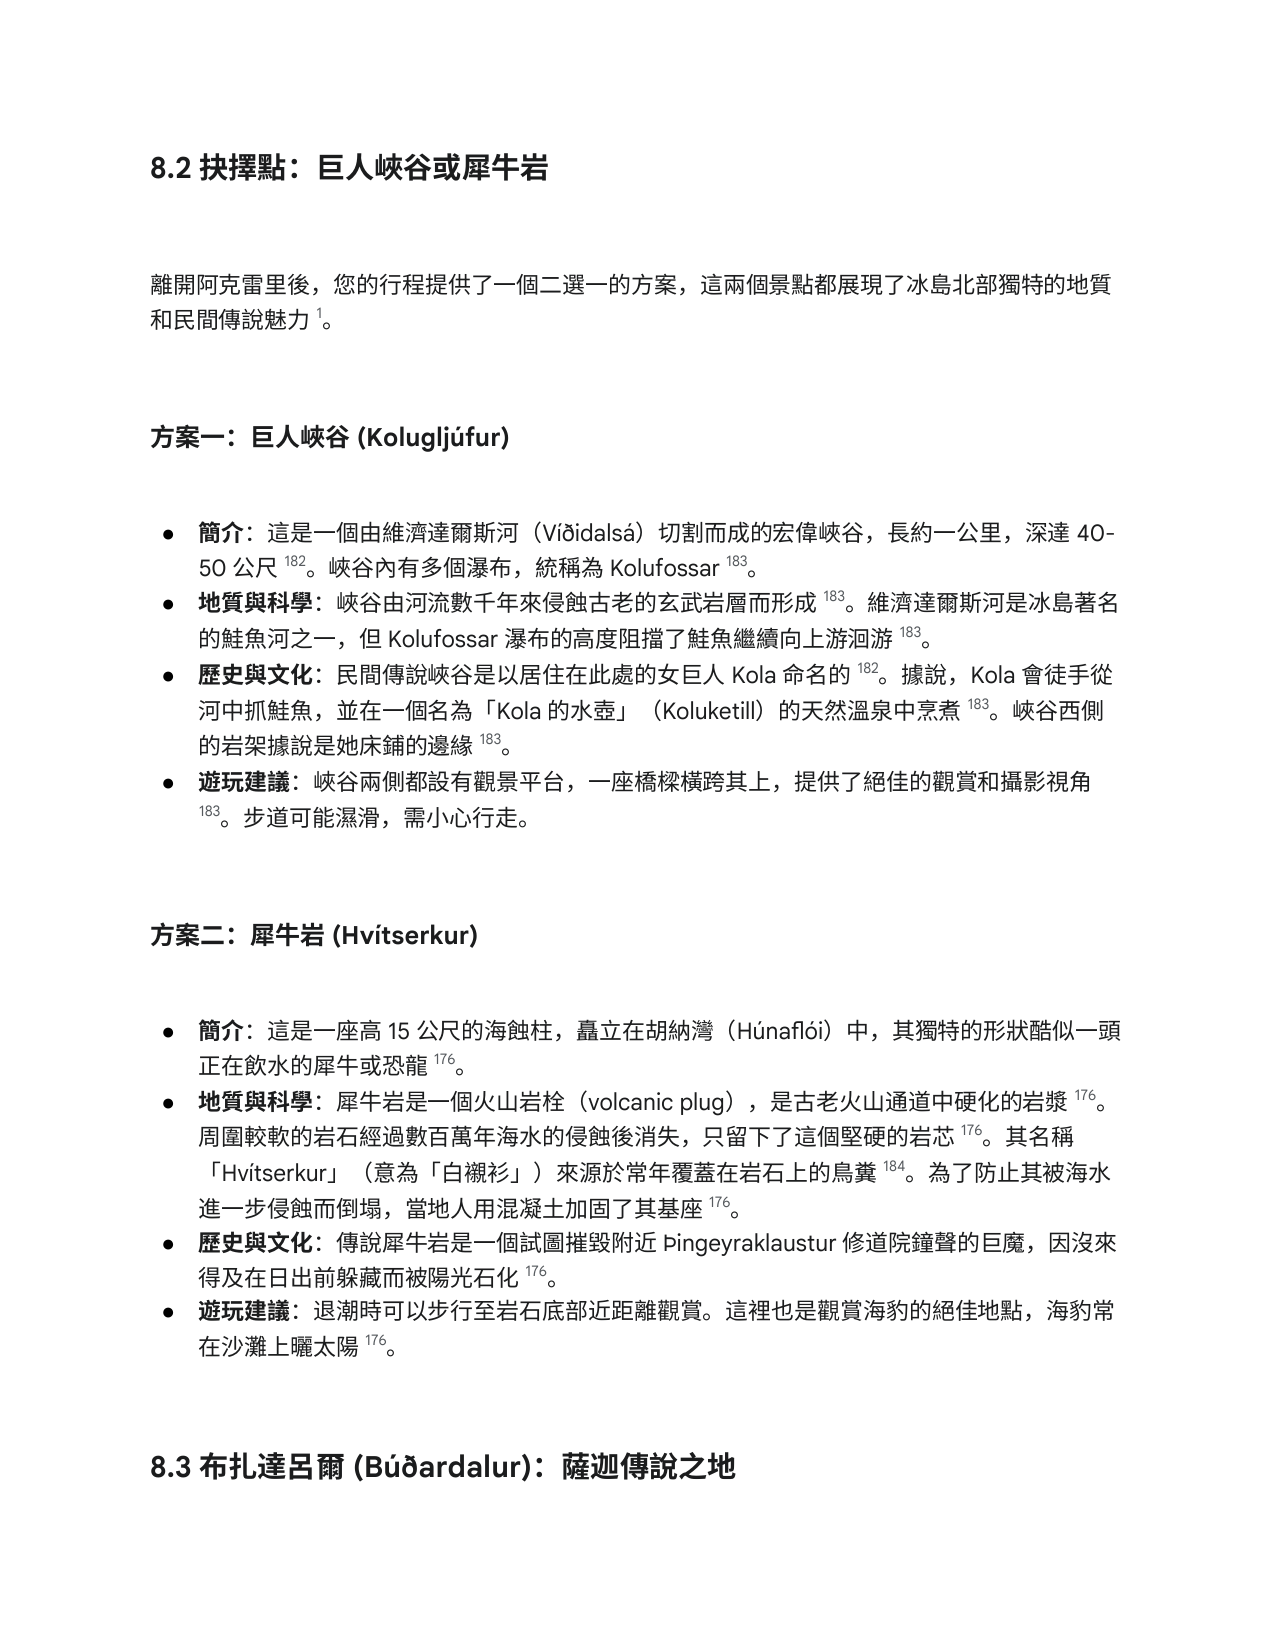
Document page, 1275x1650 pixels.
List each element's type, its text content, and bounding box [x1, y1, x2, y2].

subtitle 方案一：巨人峽谷 (Kolugljúfur) [150, 422, 1125, 454]
subtitle 方案二：犀牛岩 (Hvítserkur) [150, 921, 1125, 952]
list 遊玩建議：退潮時可以步行至岩石底部近距離觀賞。這裡也是觀賞海豹的絕佳地點，海豹常在沙灘上曬太陽 176。 [161, 1298, 1125, 1362]
text 離開阿克雷里後，您的行程提供了一個二選一的方案，這兩個景點都展現了冰島北部獨特的地質和民間傳說魅力 1。 [150, 271, 1125, 335]
list 地質與科學：犀牛岩是一個火山岩栓（volcanic plug），是古老火山通道中硬化的岩漿 176。周圍較軟的岩石經過數百萬年海水的侵蝕後消失，只留下了這個堅硬的岩芯 176。其名稱「Hvítserkur」（意為「白襯衫」）來源於常年覆蓋在岩石上的鳥糞 184。為了防止其被海水進一步侵蝕而倒塌，當地人用混凝土加固了其基座 176。 [161, 1086, 1125, 1224]
subtitle 8.2 抉擇點：巨人峽谷或犀牛岩 [150, 150, 1125, 187]
list 地質與科學：峽谷由河流數千年來侵蝕古老的玄武岩層而形成 183。維濟達爾斯河是冰島著名的鮭魚河之一，但 Kolufossar 瀑布的高度阻擋了鮭魚繼續向上游洄游 183。 [161, 588, 1125, 655]
list 歷史與文化：民間傳說峽谷是以居住在此處的女巨人 Kola 命名的 182。據說，Kola 會徒手從河中抓鮭魚，並在一個名為「Kola 的水壺」（Koluketill）的天然溫泉中烹煮 183。峽谷西側的岩架據說是她床鋪的邊緣 183。 [161, 659, 1125, 762]
list 歷史與文化：傳說犀牛岩是一個試圖摧毀附近 Þingeyraklaustur 修道院鐘聲的巨魔，因沒來得及在日出前躲藏而被陽光石化 176。 [161, 1229, 1125, 1293]
list 遊玩建議：峽谷兩側都設有觀景平台，一座橋樑橫跨其上，提供了絕佳的觀賞和攝影視角 183。步道可能濕滑，需小心行走。 [161, 766, 1125, 833]
list 簡介：這是一個由維濟達爾斯河（Víðidalsá）切割而成的宏偉峽谷，長約一公里，深達 40-50 公尺 182。峽谷內有多個瀑布，統稱為 Kolufossar 183。 [161, 519, 1125, 583]
list 簡介：這是一座高 15 公尺的海蝕柱，矗立在胡納灣（Húnaflói）中，其獨特的形狀酷似一頭正在飲水的犀牛或恐龍 176。 [161, 1017, 1125, 1081]
subtitle 8.3 布扎達呂爾 (Búðardalur)：薩迦傳說之地 [150, 1449, 1125, 1486]
